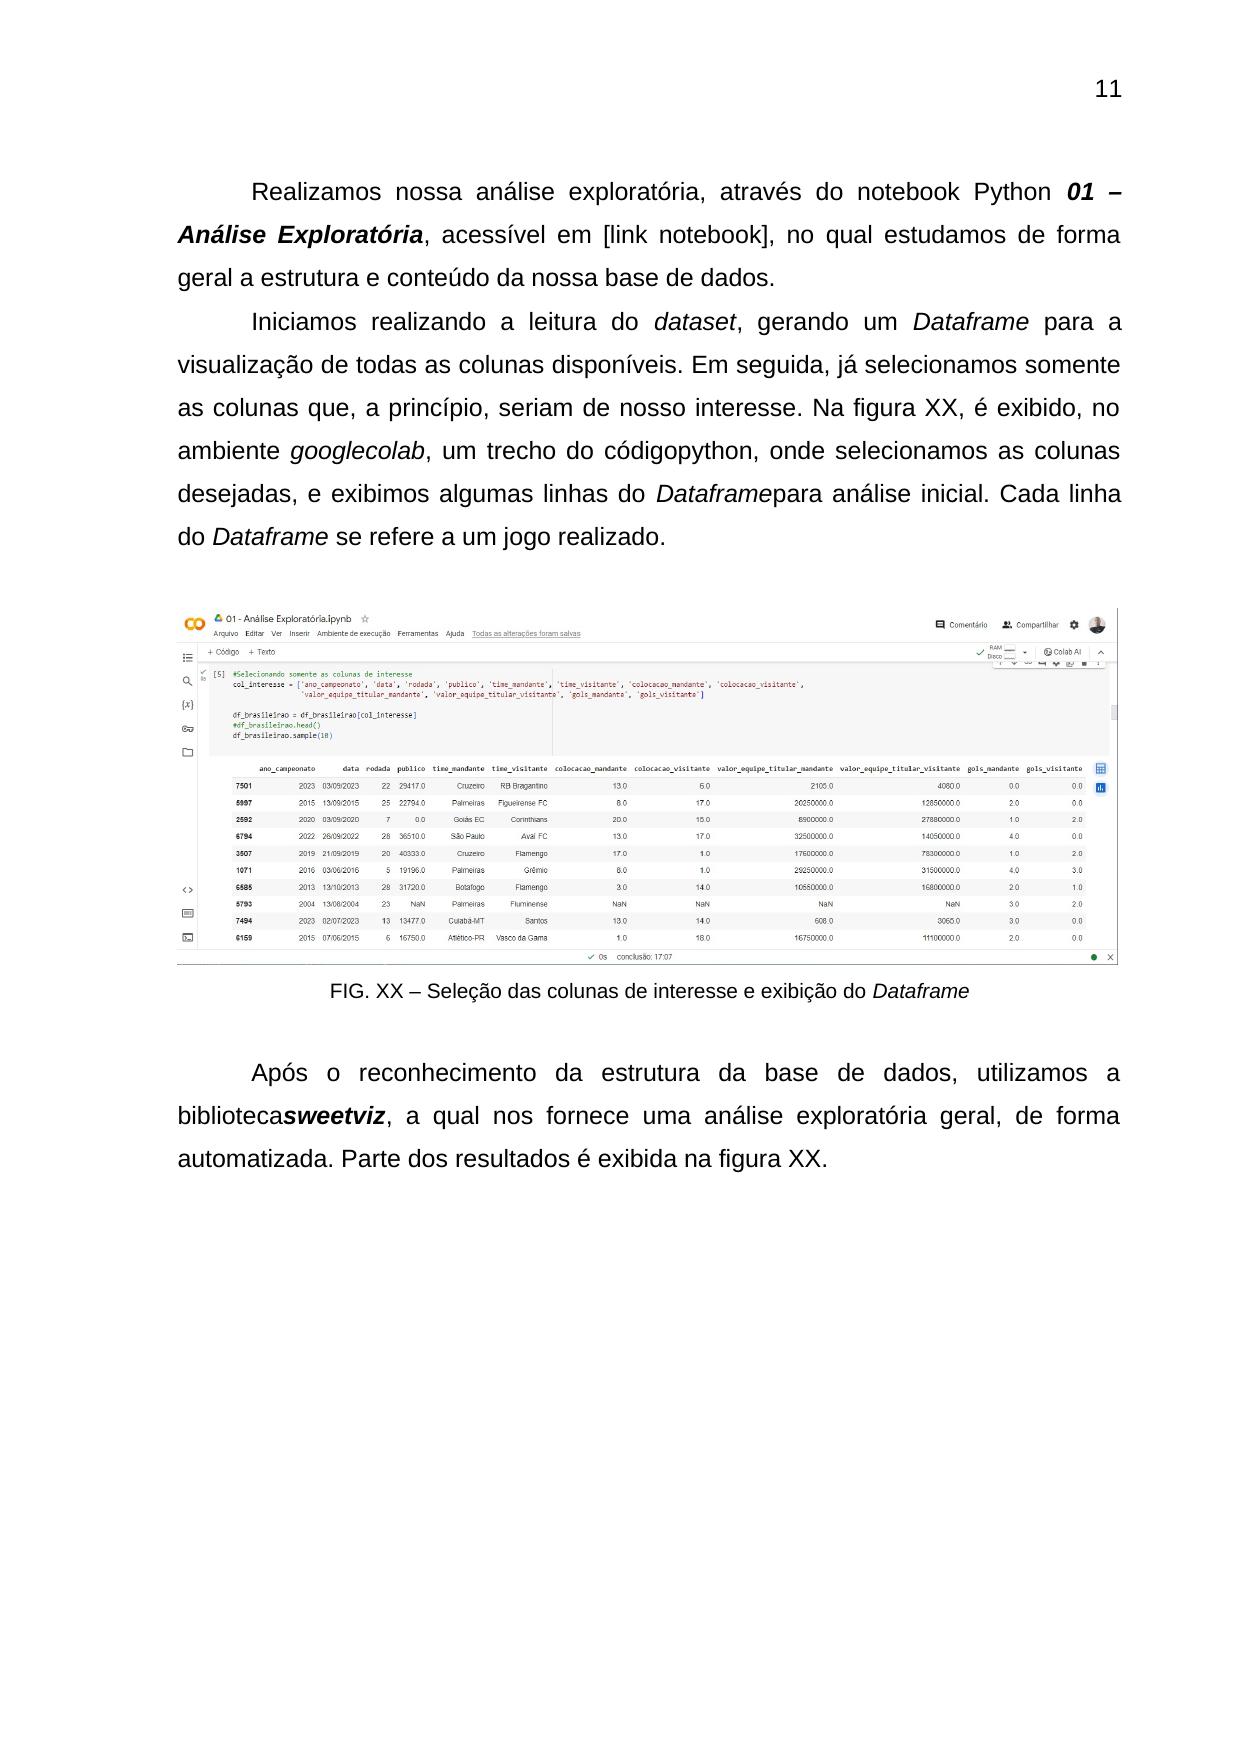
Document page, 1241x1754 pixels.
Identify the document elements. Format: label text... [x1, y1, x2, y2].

text Iniciamos realizando a leitura do dataset, gerando um Dataframe para a visualização de todas as colunas disponíveis. Em seguida, já selecionamos somente as colunas que, a princípio, seriam de nosso interesse. Na figura XX, é exibido, no ambiente googlecolab, um trecho do códigopython, onde selecionamos as colunas desejadas, e exibimos algumas linhas do Dataframepara análise inicial. Cada linha do Dataframe se refere a um jogo realizado. [177, 307, 1122, 551]
text Realizamos nossa análise exploratória, através do notebook Python 01 – Análise Exploratória, acessível em [link notebook], no qual estudamos de forma geral a estrutura e conteúdo da nossa base de dados. [177, 177, 1122, 292]
text FIG. XX – Seleção das colunas de interesse e exibição do Dataframe [177, 979, 1122, 1003]
picture [177, 608, 1118, 965]
text Após o reconhecimento da estrutura da base de dados, utilizamos a bibliotecasweetviz, a qual nos fornece uma análise exploratória geral, de forma automatizada. Parte dos resultados é exibida na figura XX. [177, 1058, 1122, 1173]
